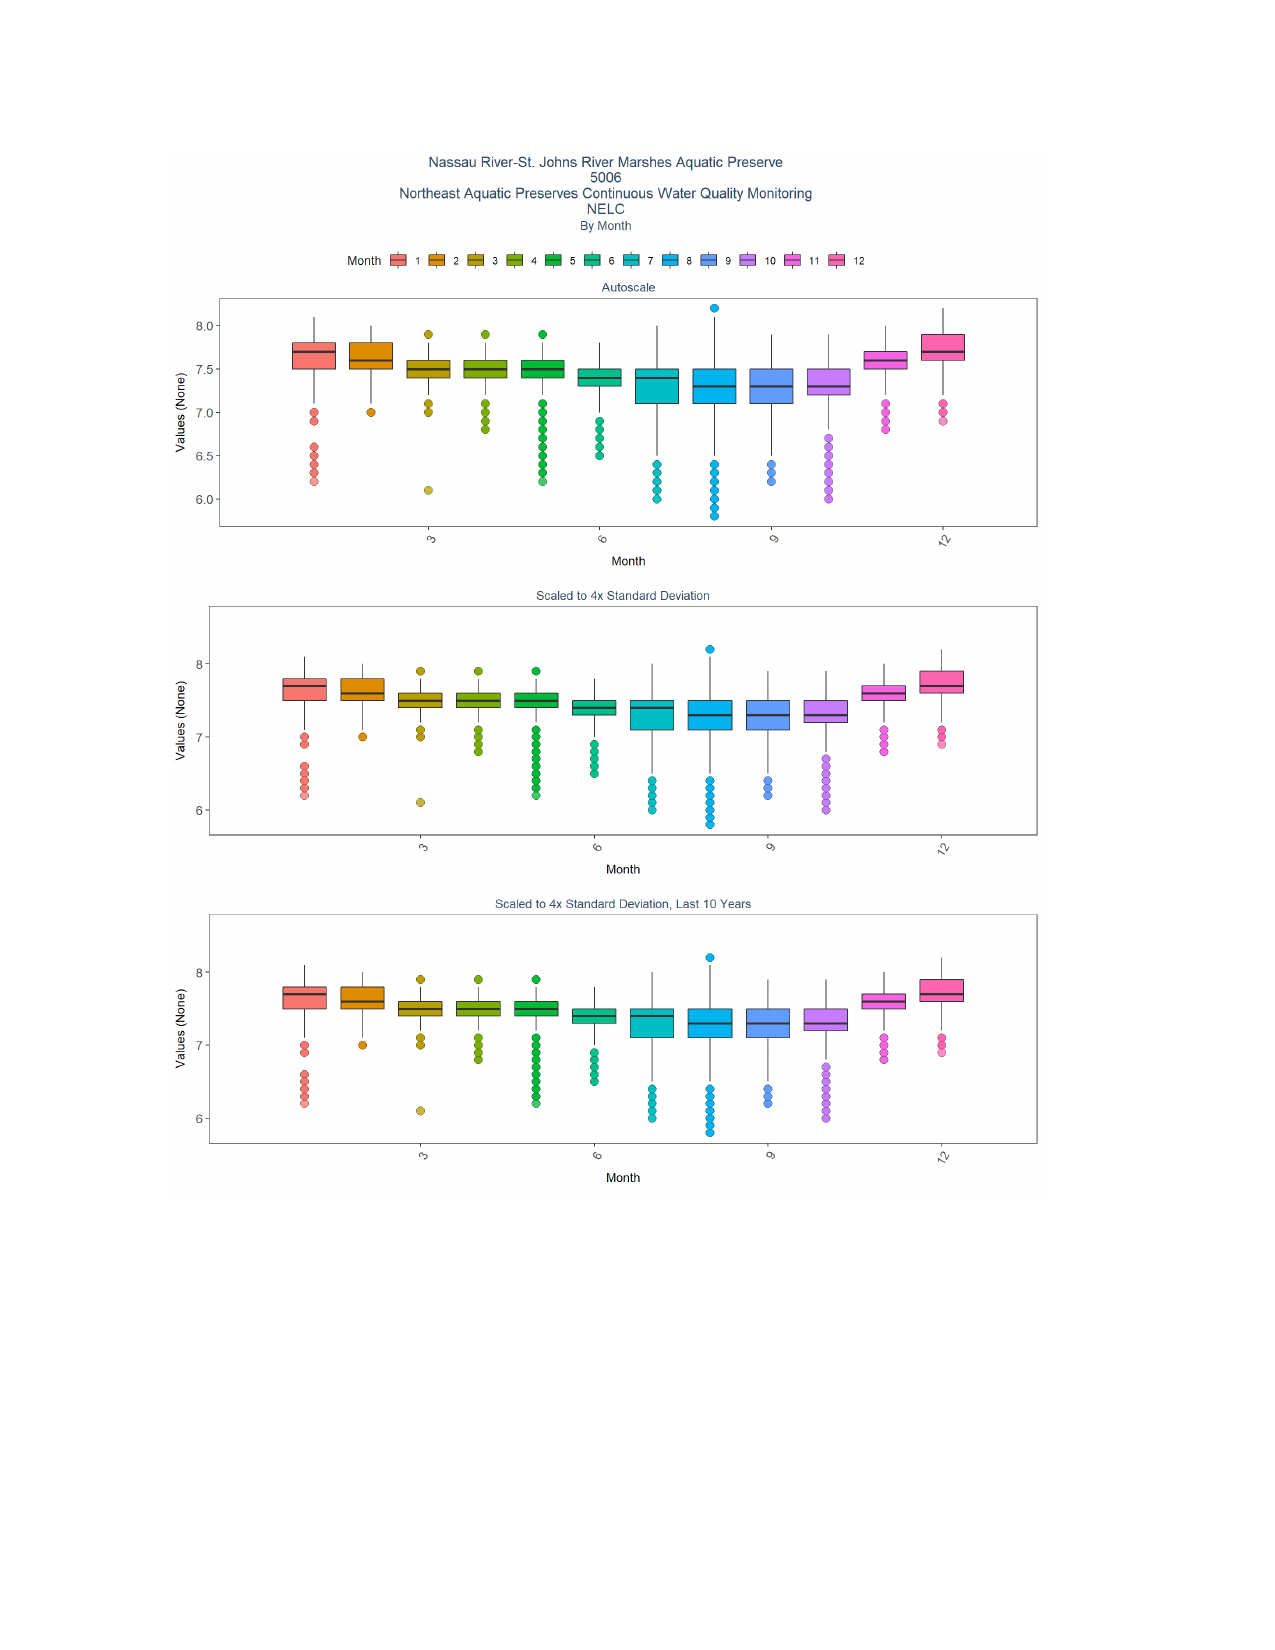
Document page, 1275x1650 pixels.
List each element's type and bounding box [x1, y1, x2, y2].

picture [168, 150, 1044, 1200]
